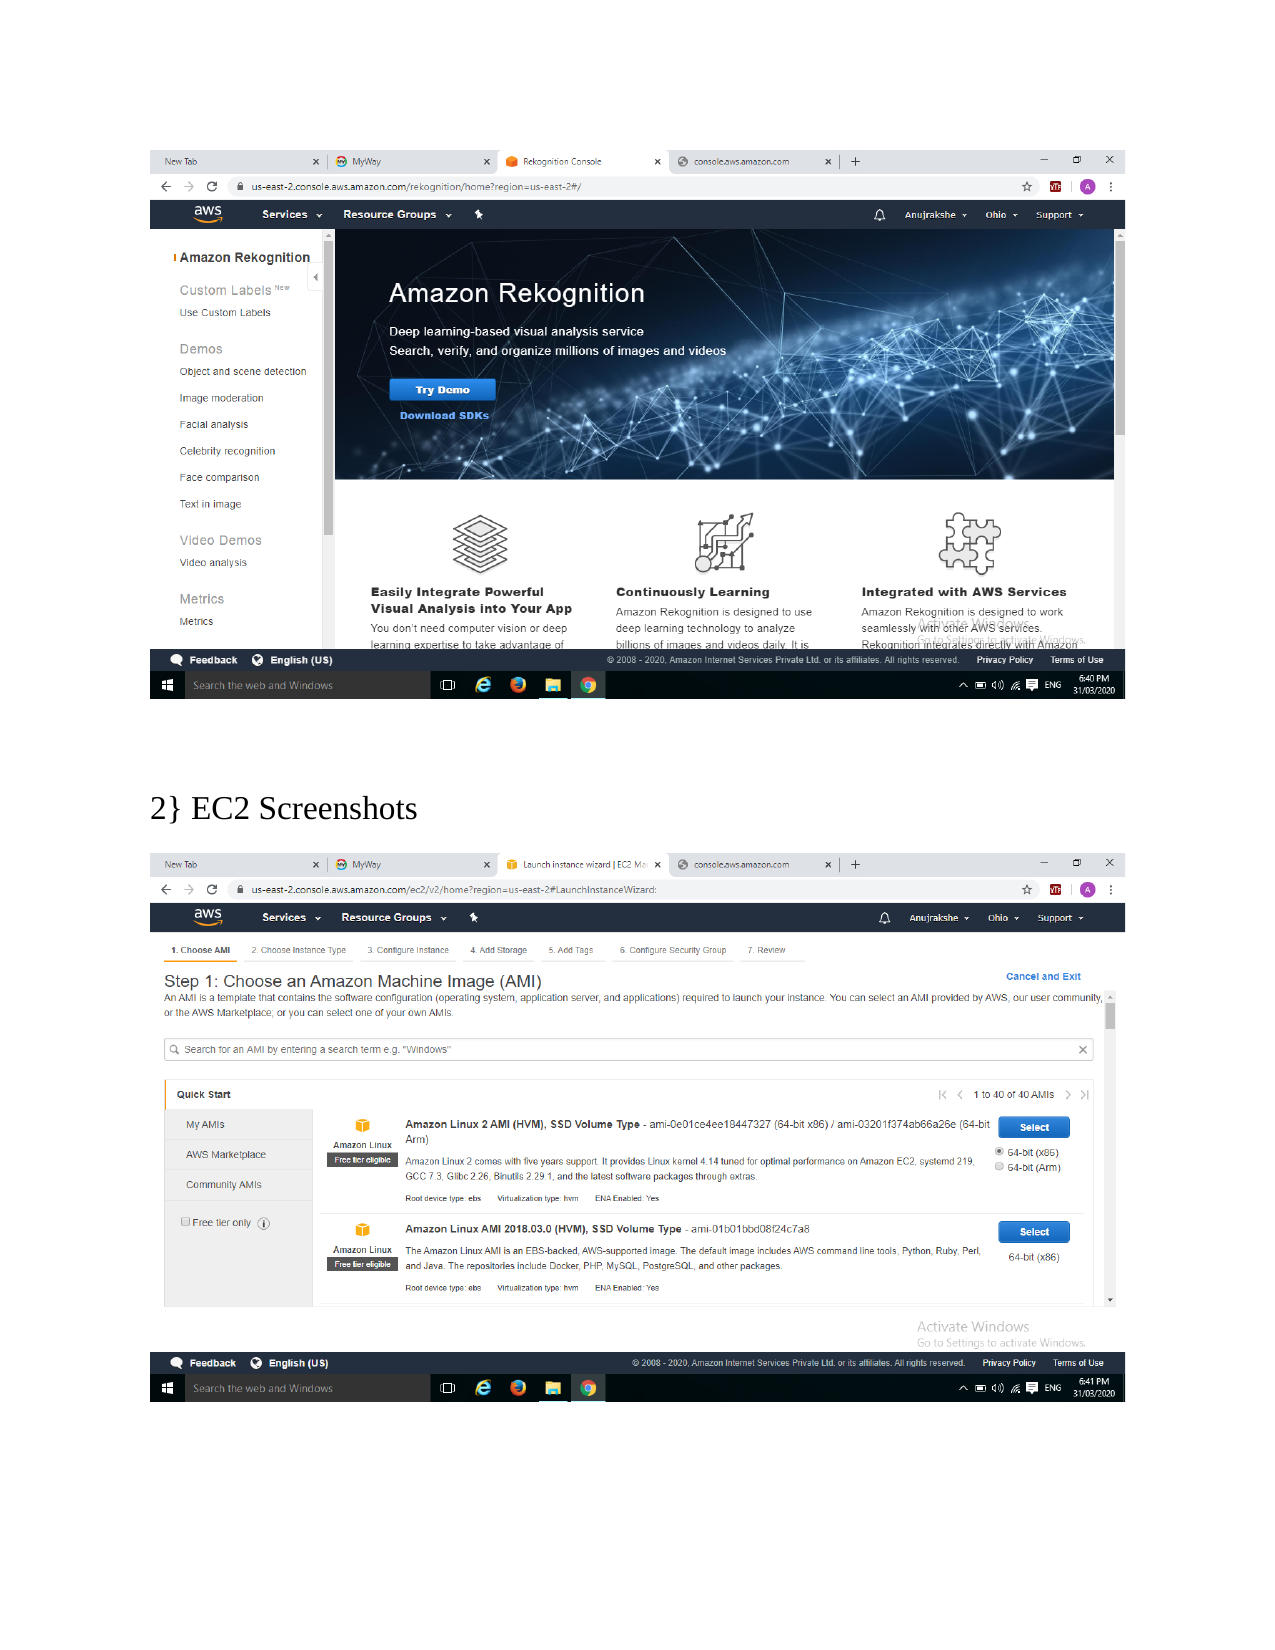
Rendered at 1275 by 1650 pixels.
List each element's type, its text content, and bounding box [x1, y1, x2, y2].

text 2} EC2 Screenshots [150, 788, 1125, 826]
picture [150, 853, 1125, 1402]
picture [150, 150, 1125, 699]
